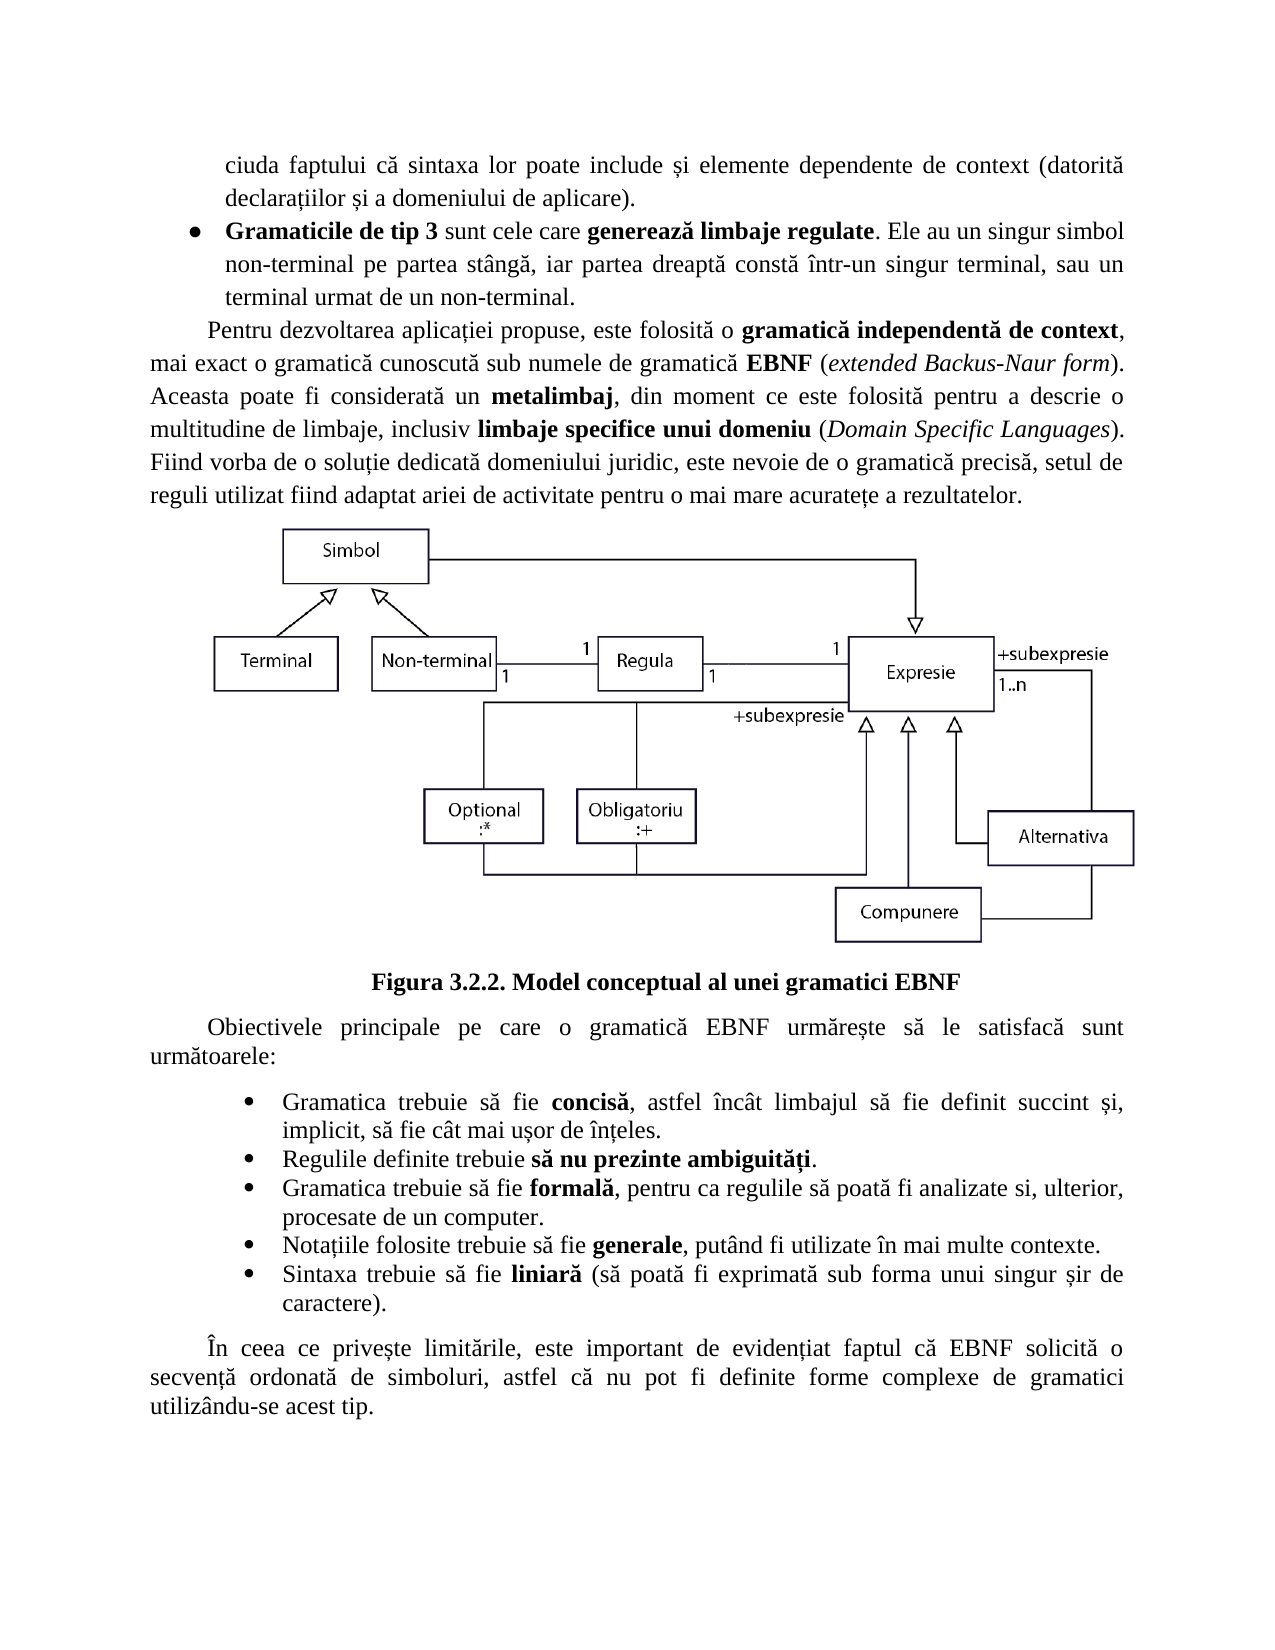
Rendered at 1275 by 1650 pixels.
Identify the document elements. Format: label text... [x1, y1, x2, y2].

text Obiectivele principale pe care o gramatică EBNF urmărește să le satisfacă sunt următoarele: [150, 1012, 1125, 1070]
text Figura 3.2.2. Model conceptual al unei gramatici EBNF [150, 967, 1125, 996]
text În ceea ce privește limitările, este important de evidențiat faptul că EBNF solicită o secvență ordonată de simboluri, astfel că nu pot fi definite forme complexe de gramatici utilizându-se acest tip. [150, 1333, 1125, 1419]
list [187, 150, 1125, 212]
text Pentru dezvoltarea aplicației propuse, este folosită o gramatică independentă de context, mai exact o gramatică cunoscută sub numele de gramatică EBNF (extended Backus-Naur form). Aceasta poate fi considerată un metalimbaj, din moment ce este folosită pentru a descrie o multitudine de limbaje, inclusiv limbaje specifice unui domeniu (Domain Specific Languages). Fiind vorba de o soluție dedicată domeniului juridic, este nevoie de o gramatică precisă, setul de reguli utilizat fiind adaptat ariei de activitate pentru o mai mare acuratețe a rezultatelor. [150, 315, 1125, 509]
picture [207, 513, 1182, 960]
list Notațiile folosite trebuie să fie generale, putând fi utilizate în mai multe contexte. [244, 1230, 1125, 1259]
list Sintaxa trebuie să fie liniară (să poată fi exprimată sub forma unui singur șir de caractere). [244, 1259, 1125, 1317]
list Gramaticile de tip 3 sunt cele care generează limbaje regulate. Ele au un singur simbol non-terminal pe partea stângă, iar partea dreaptă constă într-un singur terminal, sau un terminal urmat de un non-terminal. [187, 216, 1125, 311]
list Regulile definite trebuie să nu prezinte ambiguități. [244, 1144, 1125, 1173]
list Gramatica trebuie să fie concisă, astfel încât limbajul să fie definit succint și, implicit, să fie cât mai ușor de înțeles. [244, 1087, 1125, 1144]
list Gramatica trebuie să fie formală, pentru ca regulile să poată fi analizate si, ulterior, procesate de un computer. [244, 1173, 1125, 1230]
